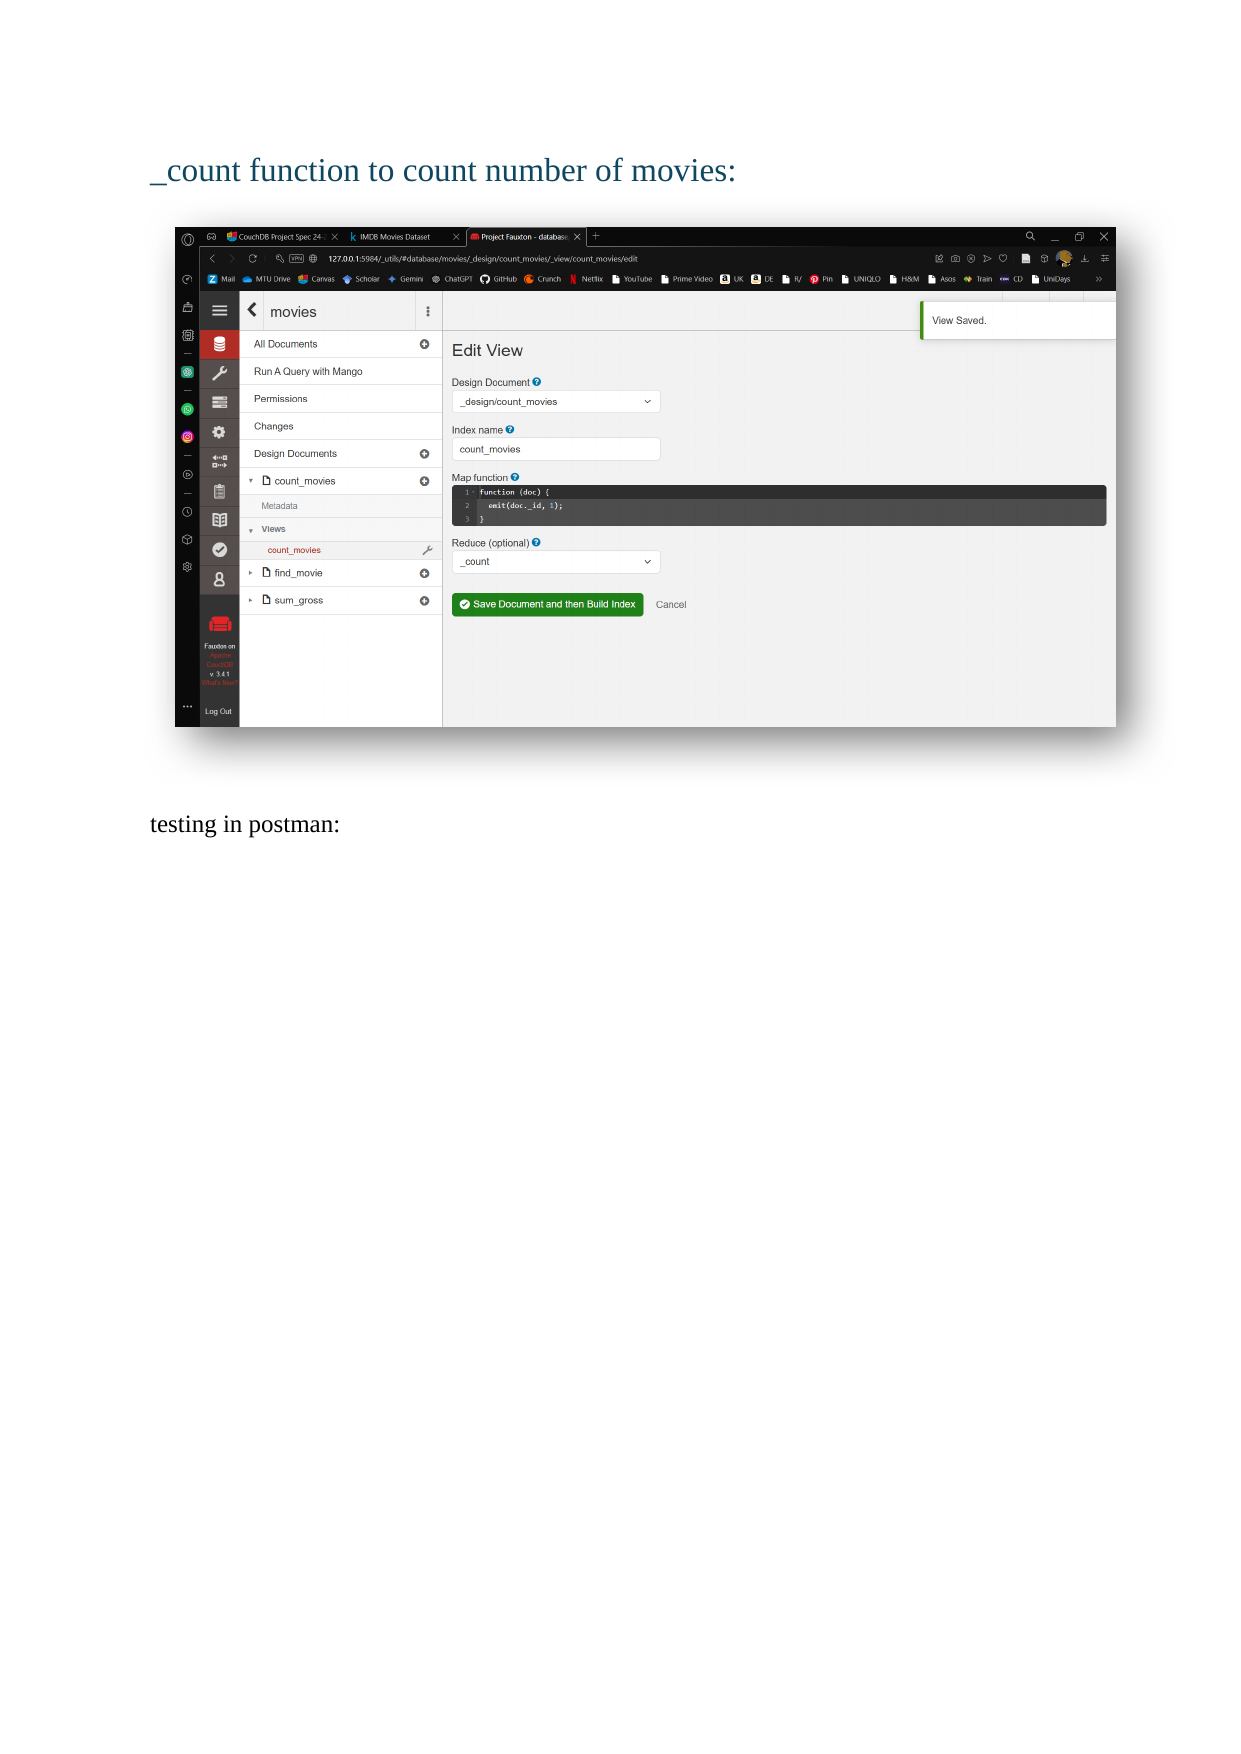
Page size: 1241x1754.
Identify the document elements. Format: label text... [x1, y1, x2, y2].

picture [175, 227, 1116, 727]
subtitle _count function to count number of movies: [150, 150, 1090, 188]
text testing in postman: [150, 809, 1090, 837]
